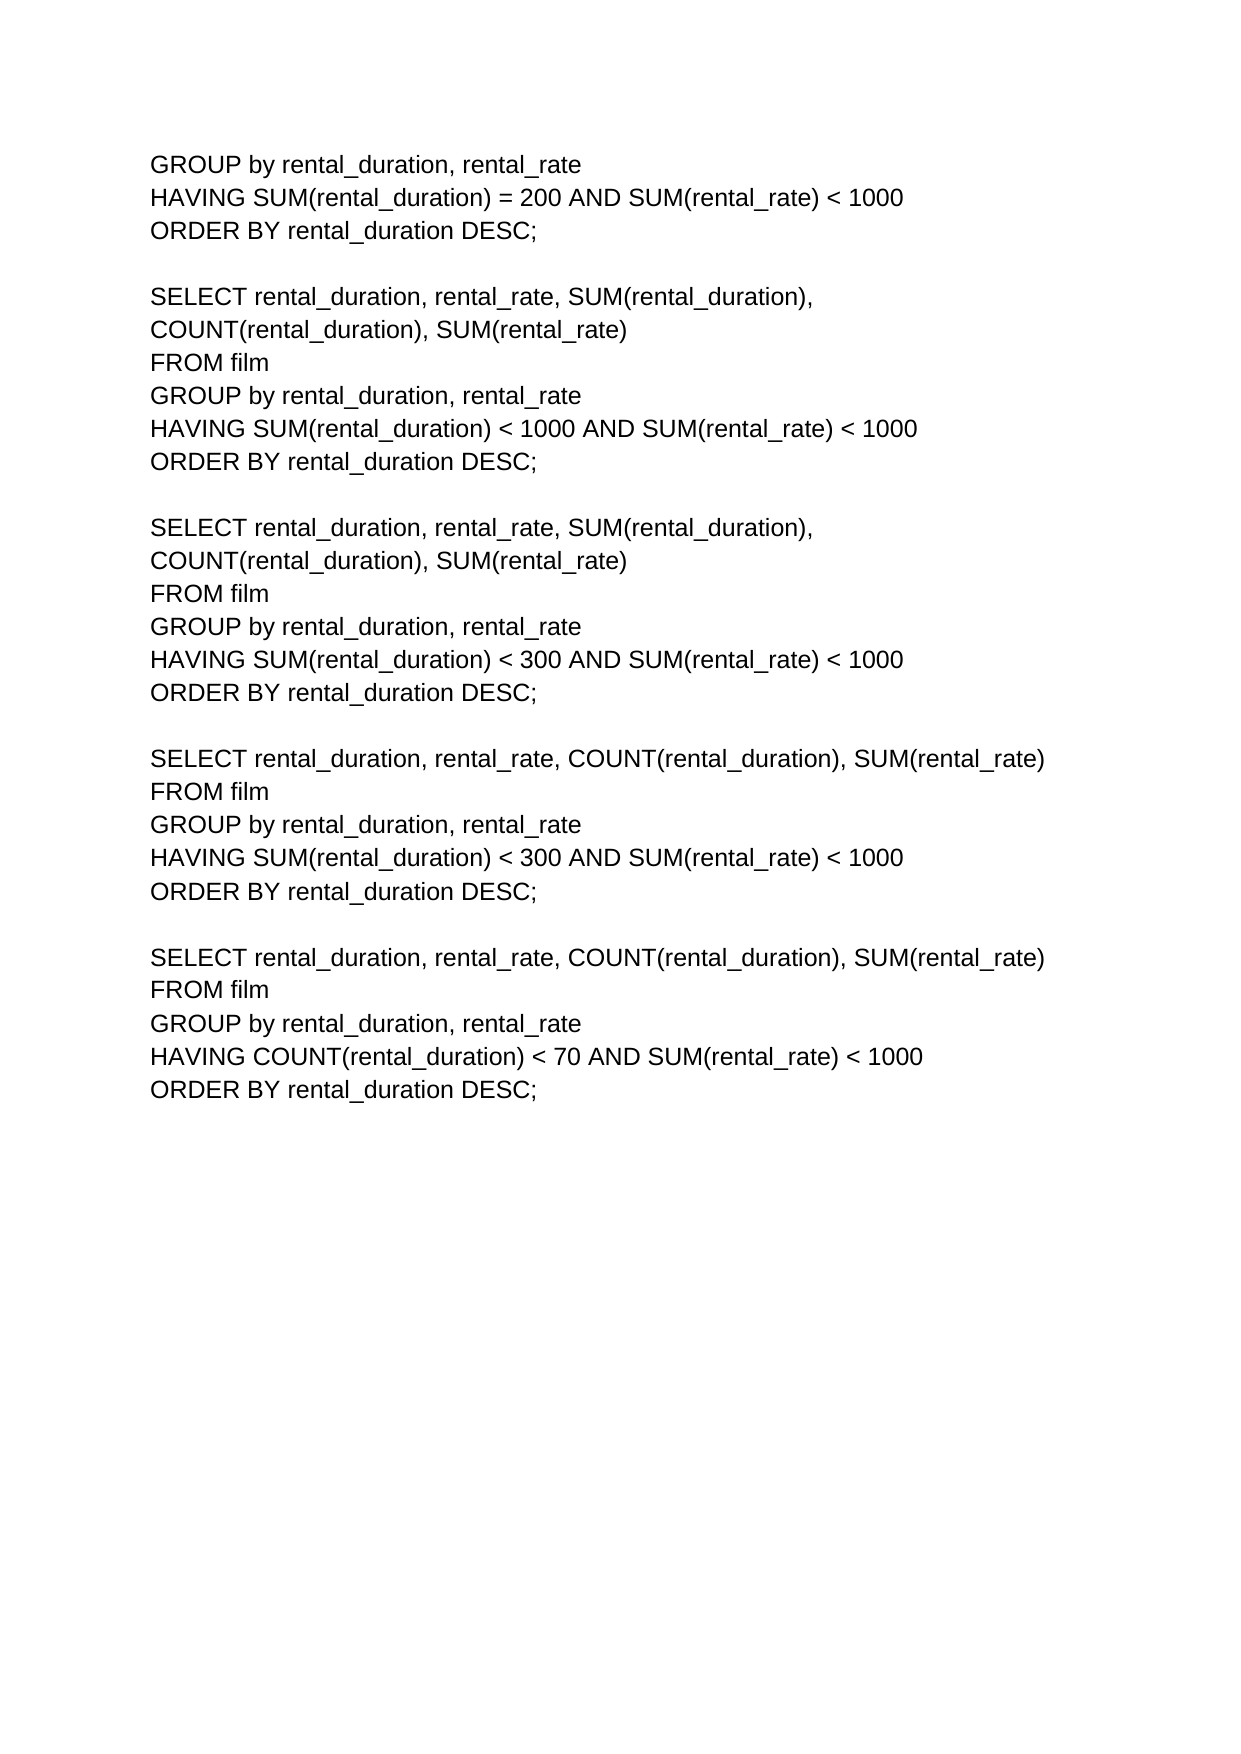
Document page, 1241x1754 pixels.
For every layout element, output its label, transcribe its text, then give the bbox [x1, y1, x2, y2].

text HAVING SUM(rental_duration) < 300 AND SUM(rental_rate) < 1000 [150, 843, 1090, 872]
text ORDER BY rental_duration DESC; [150, 447, 1090, 476]
text GROUP by rental_duration, rental_rate [150, 150, 1090, 179]
text SELECT rental_duration, rental_rate, SUM(rental_duration), COUNT(rental_duration), SUM(rental_rate) [150, 513, 1090, 575]
text GROUP by rental_duration, rental_rate [150, 381, 1090, 410]
text HAVING SUM(rental_duration) < 1000 AND SUM(rental_rate) < 1000 [150, 414, 1090, 443]
text HAVING SUM(rental_duration) = 200 AND SUM(rental_rate) < 1000 [150, 183, 1090, 212]
text GROUP by rental_duration, rental_rate [150, 810, 1090, 839]
text GROUP by rental_duration, rental_rate [150, 1008, 1090, 1037]
text ORDER BY rental_duration DESC; [150, 216, 1090, 245]
text ORDER BY rental_duration DESC; [150, 1074, 1090, 1103]
text GROUP by rental_duration, rental_rate [150, 612, 1090, 641]
text ORDER BY rental_duration DESC; [150, 876, 1090, 905]
text FROM film [150, 579, 1090, 608]
text FROM film [150, 348, 1090, 377]
text SELECT rental_duration, rental_rate, COUNT(rental_duration), SUM(rental_rate) [150, 942, 1090, 971]
text HAVING SUM(rental_duration) < 300 AND SUM(rental_rate) < 1000 [150, 645, 1090, 674]
text ORDER BY rental_duration DESC; [150, 678, 1090, 707]
text FROM film [150, 976, 1090, 1004]
text FROM film [150, 777, 1090, 806]
text HAVING COUNT(rental_duration) < 70 AND SUM(rental_rate) < 1000 [150, 1042, 1090, 1070]
text SELECT rental_duration, rental_rate, COUNT(rental_duration), SUM(rental_rate) [150, 744, 1090, 773]
text SELECT rental_duration, rental_rate, SUM(rental_duration), COUNT(rental_duration), SUM(rental_rate) [150, 282, 1090, 344]
